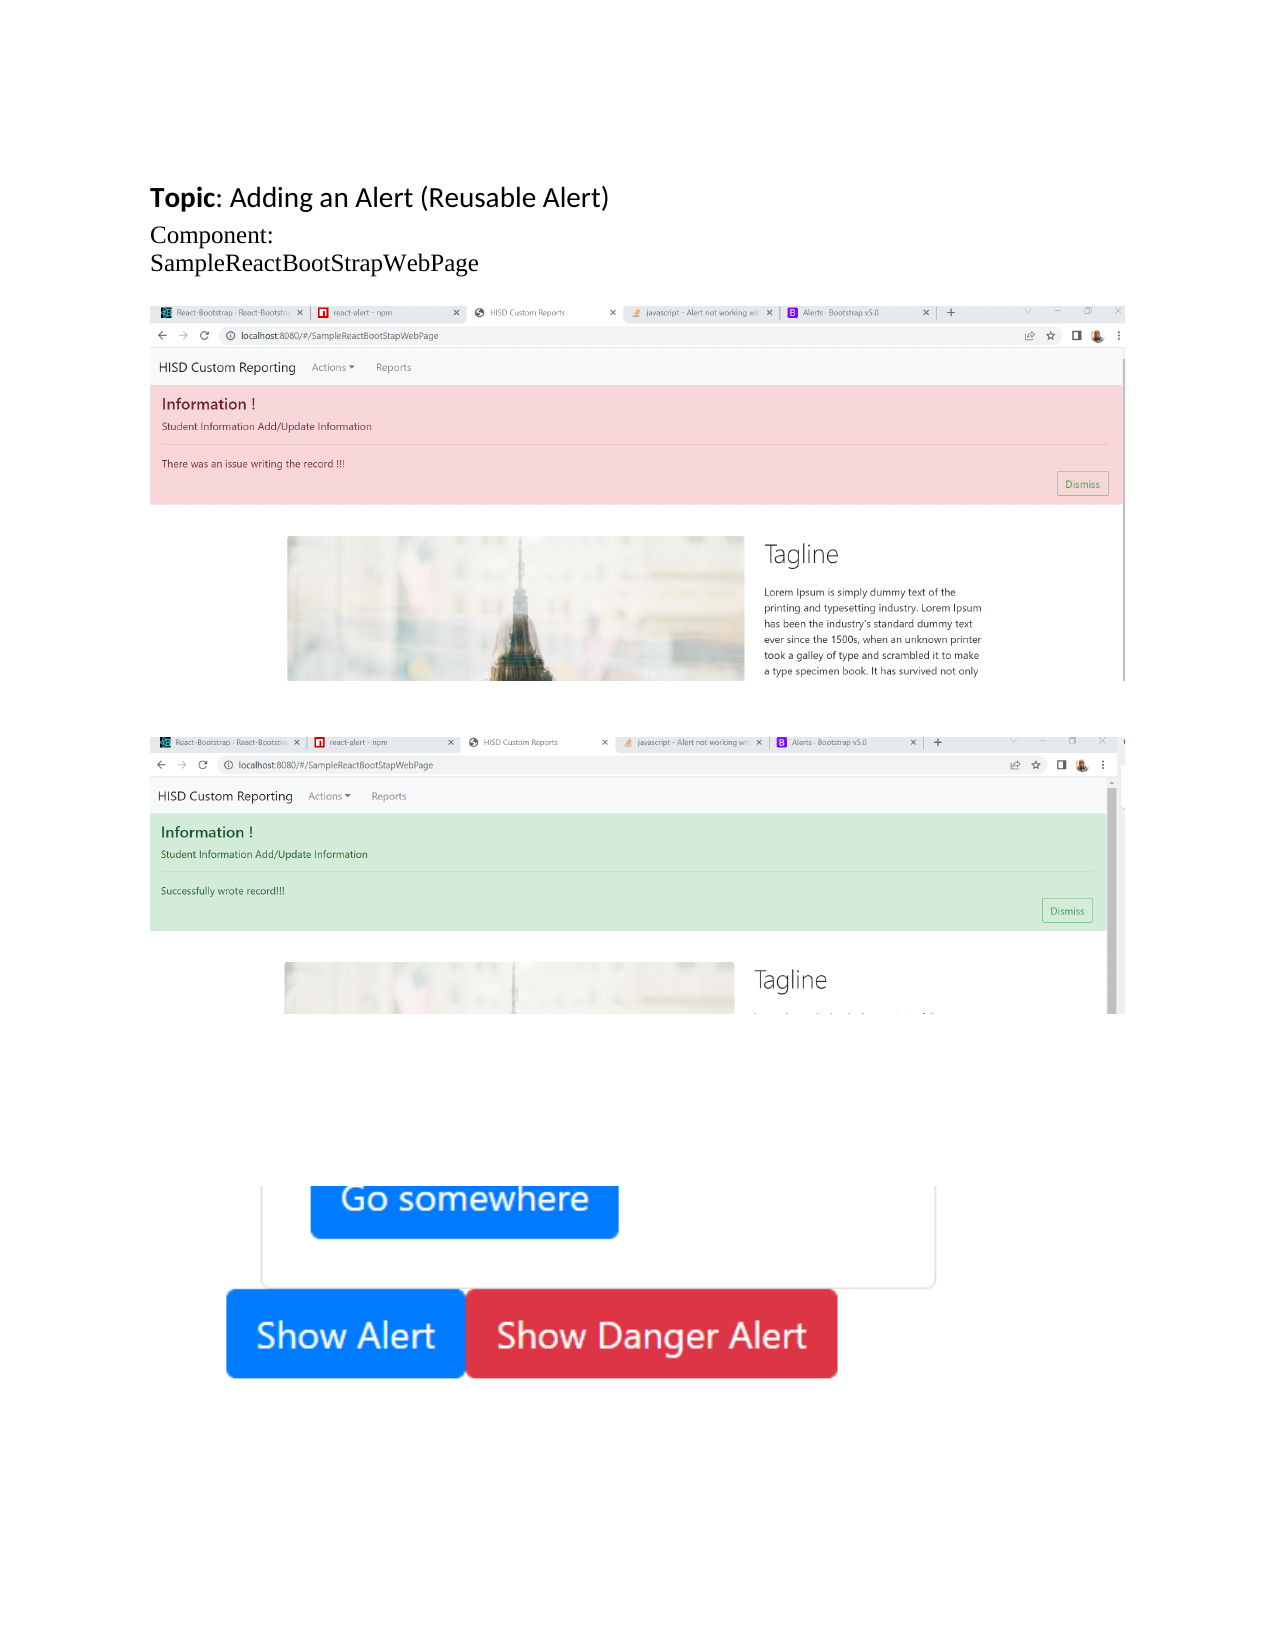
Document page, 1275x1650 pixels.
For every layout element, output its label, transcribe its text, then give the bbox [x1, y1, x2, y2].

text Topic: Adding an Alert (Reusable Alert) [150, 179, 1125, 214]
picture [150, 737, 1125, 1014]
text Component: SampleReactBootStrapWebPage [150, 220, 1125, 306]
picture [150, 1186, 952, 1449]
picture [150, 306, 1125, 681]
